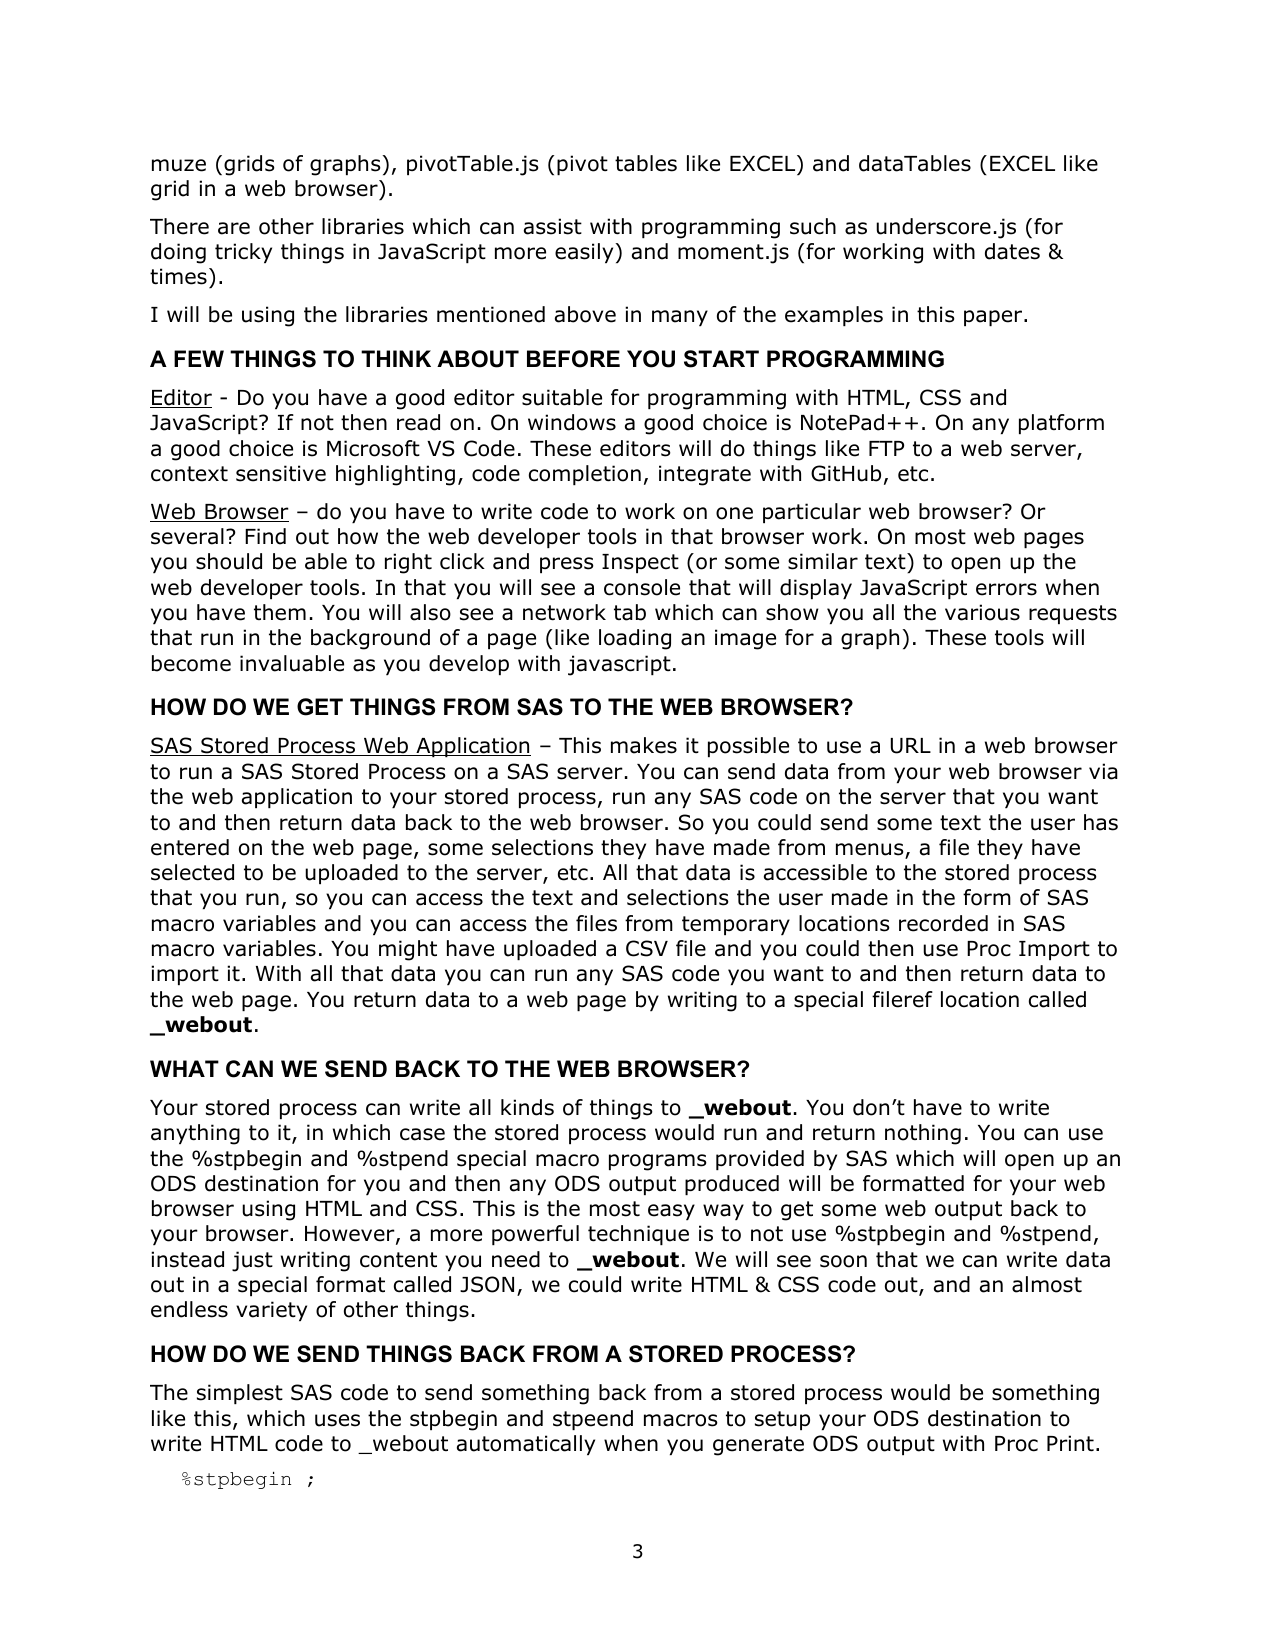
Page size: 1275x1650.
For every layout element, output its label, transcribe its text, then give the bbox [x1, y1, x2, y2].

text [150, 150, 1125, 201]
subtitle A few things to think about before you start programming [150, 346, 1125, 372]
text The simplest SAS code to send something back from a stored process would be something like this, which uses the stpbegin and stpeend macros to setup your ODS destination to write HTML code to _webout automatically when you generate ODS output with Proc Print. [150, 1380, 1125, 1456]
subtitle How do we get things from SAS to the Web Browser? [150, 694, 1125, 721]
text Your stored process can write all kinds of things to _webout. You don’t have to write anything to it, in which case the stored process would run and return nothing. You can use the %stpbegin and %stpend special macro programs provided by SAS which will open up an ODS destination for you and then any ODS output produced will be formatted for your web browser using HTML and CSS. This is the most easy way to get some web output back to your browser. However, a more powerful technique is to not use %stpbegin and %stpend, instead just writing content you need to _webout. We will see soon that we can write data out in a special format called JSON, we could write HTML & CSS code out, and an almost endless variety of other things. [150, 1094, 1125, 1322]
text %stpbegin ; [180, 1468, 1125, 1492]
text Editor - Do you have a good editor suitable for programming with HTML, CSS and JavaScript? If not then read on. On windows a good choice is NotePad++. On any platform a good choice is Microsoft VS Code. These editors will do things like FTP to a web server, context sensitive highlighting, code completion, integrate with GitHub, etc. [150, 384, 1125, 486]
subtitle How do we send things back from a stored process? [150, 1341, 1125, 1367]
text There are other libraries which can assist with programming such as underscore.js (for doing tricky things in JavaScript more easily) and moment.js (for working with dates & times). [150, 213, 1125, 289]
text SAS Stored Process Web Application – This makes it possible to use a URL in a web browser to run a SAS Stored Process on a SAS server. You can send data from your web browser via the web application to your stored process, run any SAS code on the server that you want to and then return data back to the web browser. So you could send some text the user has entered on the web page, some selections they have made from menus, a file they have selected to be uploaded to the server, etc. All that data is accessible to the stored process that you run, so you can access the text and selections the user made in the form of SAS macro variables and you can access the files from temporary locations recorded in SAS macro variables. You might have uploaded a CSV file and you could then use Proc Import to import it. With all that data you can run any SAS code you want to and then return data to the web page. You return data to a web page by writing to a special fileref location called _webout. [150, 733, 1125, 1037]
subtitle What can we send back to the Web Browser? [150, 1056, 1125, 1082]
text I will be using the libraries mentioned above in many of the examples in this paper. [150, 302, 1125, 327]
text Web Browser – do you have to write code to work on one particular web browser? Or several? Find out how the web developer tools in that browser work. On most web pages you should be able to right click and press Inspect (or some similar text) to open up the web developer tools. In that you will see a console that will display JavaScript errors when you have them. You will also see a network tab which can show you all the various requests that run in the background of a page (like loading an image for a graph). These tools will become invaluable as you develop with javascript. [150, 498, 1125, 675]
